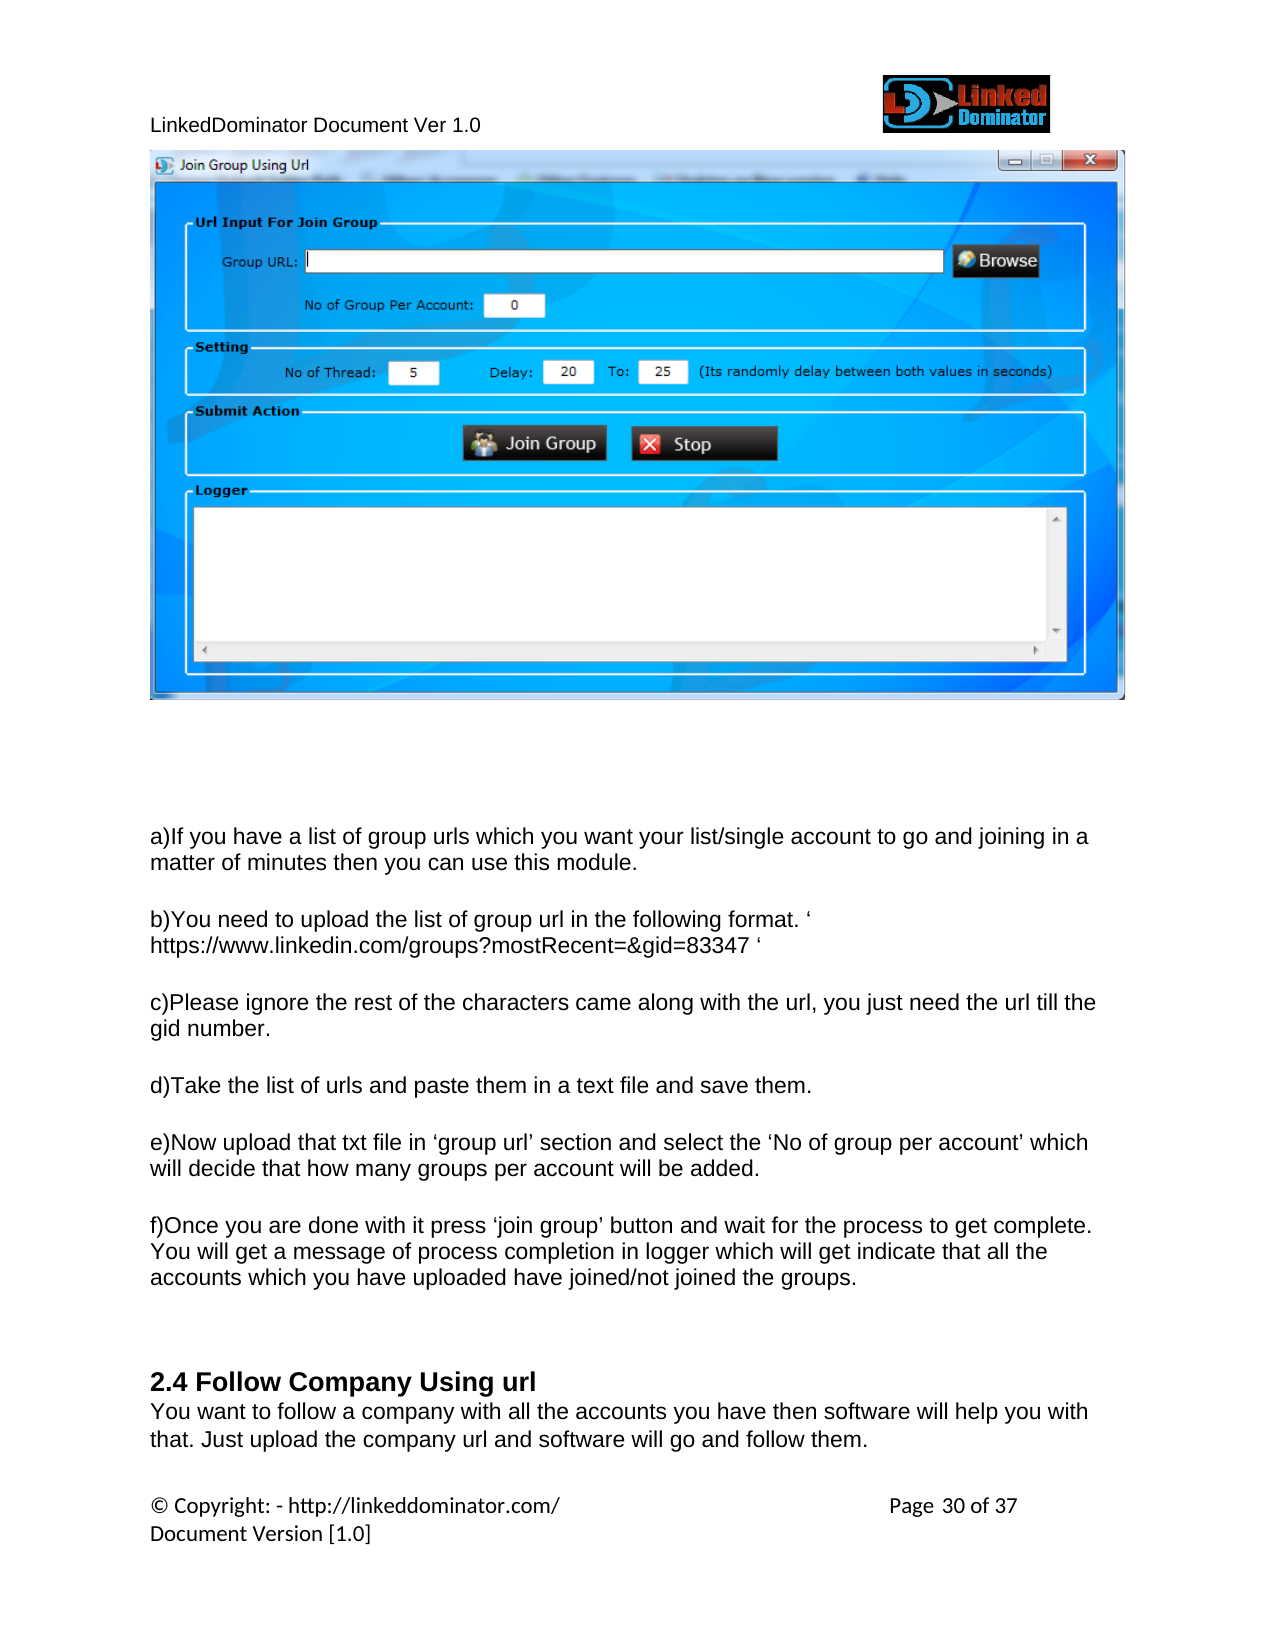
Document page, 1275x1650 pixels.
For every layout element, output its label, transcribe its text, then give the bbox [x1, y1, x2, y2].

text You want to follow a company with all the accounts you have then software will help you with that. Just upload the company url and software will go and follow them. [150, 1398, 1125, 1452]
text a)If you have a list of group urls which you want your list/single account to go and joining in a matter of minutes then you can use this module. [150, 823, 1125, 876]
text c)Please ignore the rest of the characters came along with the url, you just need the url till the gid number. [150, 989, 1125, 1042]
text f)Once you are done with it press ‘join group’ button and wait for the process to get complete. You will get a message of process completion in logger which will get indicate that all the accounts which you have uploaded have joined/not joined the groups. [150, 1212, 1125, 1291]
text d)Take the list of urls and paste them in a text file and save them. [150, 1072, 1125, 1098]
text b)You need to upload the list of group url in the following format. ‘ https://www.linkedin.com/groups?mostRecent=&gid=83347 ‘ [150, 906, 1125, 959]
text e)Now upload that txt file in ‘group url’ section and select the ‘No of group per account’ which will decide that how many groups per account will be added. [150, 1129, 1125, 1181]
text 2.4 Follow Company Using url [150, 1366, 1125, 1398]
